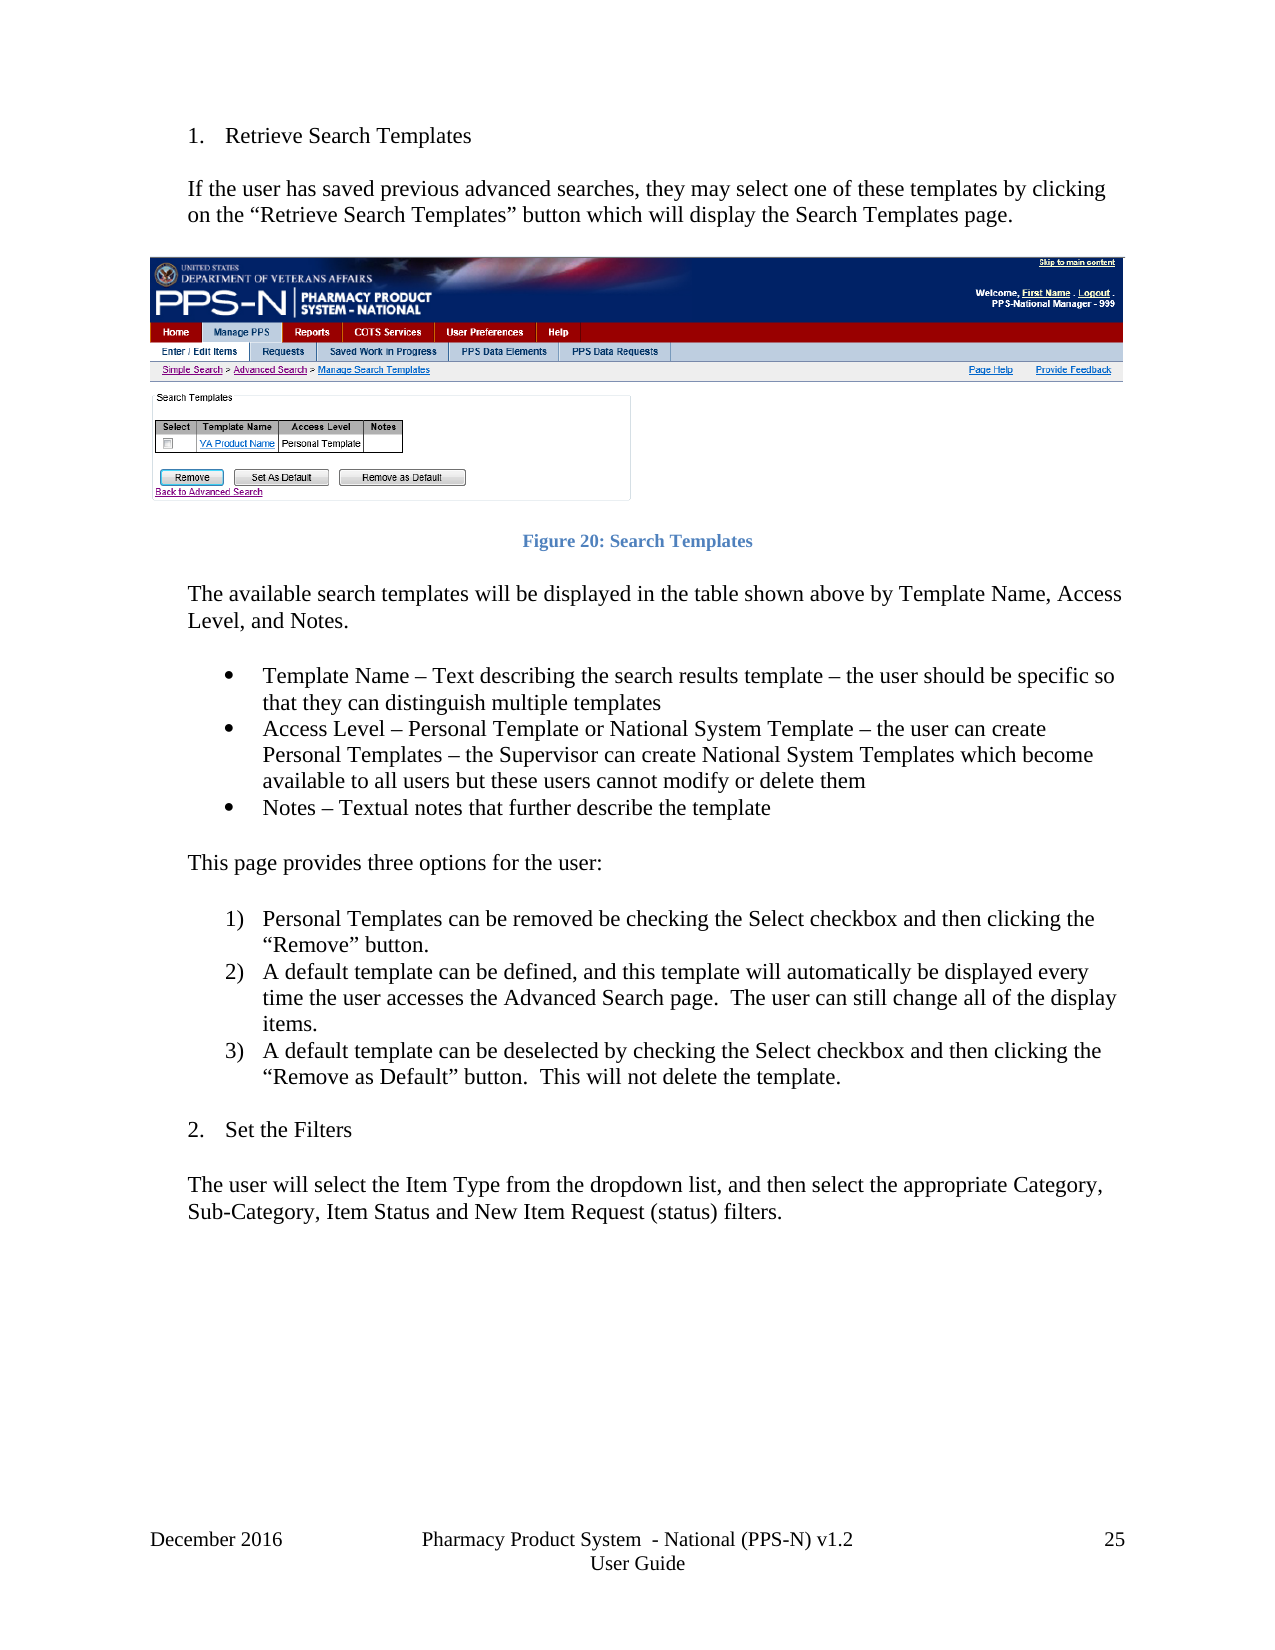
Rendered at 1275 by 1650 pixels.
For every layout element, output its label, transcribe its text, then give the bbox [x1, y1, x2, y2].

text Figure 20: Search Templates [150, 529, 1125, 551]
text If the user has saved previous advanced searches, they may select one of these templates by clicking on the “Retrieve Search Templates” button which will display the Search Templates page. [187, 174, 1125, 227]
list Personal Templates can be removed be checking the Select checkbox and then clicking the “Remove” button. [225, 905, 1125, 958]
list Access Level – Personal Template or National System Template – the user can create Personal Templates – the Supervisor can create National System Templates which become available to all users but these users cannot modify or delete them [225, 715, 1125, 794]
text This page provides three options for the user: [187, 849, 1125, 876]
list Retrieve Search Templates [187, 122, 1125, 148]
list A default template can be defined, and this template will automatically be displayed every time the user accesses the Advanced Search page. The user can still change all of the display items. [225, 958, 1125, 1037]
list Set the Filters [187, 1116, 1125, 1142]
text The available search templates will be displayed in the table shown above by Template Name, Access Level, and Notes. [187, 580, 1125, 633]
list Template Name – Text describing the search results template – the user should be specific so that they can distinguish multiple templates [225, 662, 1125, 715]
picture [150, 256, 1125, 501]
list A default template can be deselected by checking the Select checkbox and then clicking the “Remove as Default” button. This will not delete the template. [225, 1037, 1125, 1089]
list Notes – Textual notes that further describe the template [225, 794, 1125, 820]
text The user will select the Item Type from the dropdown list, and then select the appropriate Category, Sub-Category, Item Status and New Item Request (status) filters. [187, 1171, 1125, 1224]
